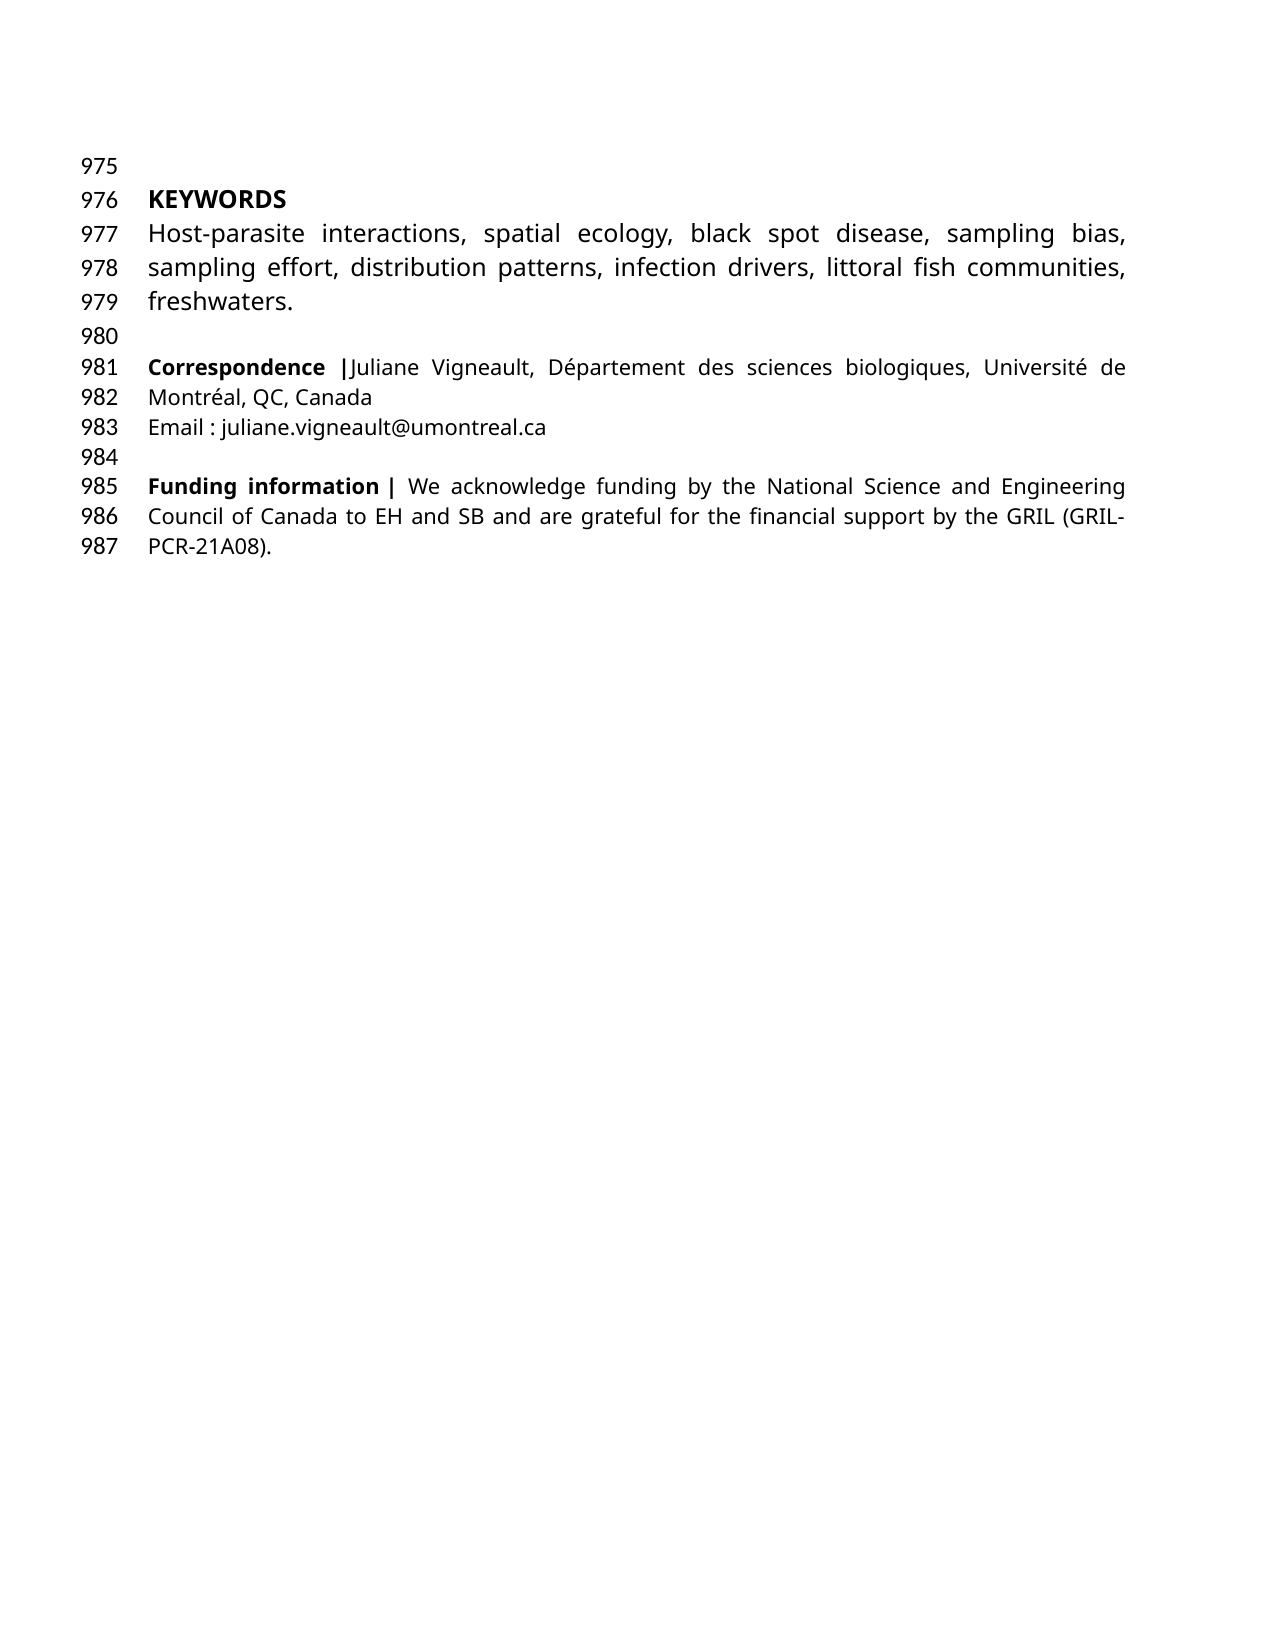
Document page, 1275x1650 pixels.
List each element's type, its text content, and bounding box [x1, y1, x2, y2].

text Correspondence |Juliane Vigneault, Département des sciences biologiques, Université de Montréal, QC, Canada [148, 352, 1127, 412]
text Funding information | We acknowledge funding by the National Science and Engineering Council of Canada to EH and SB and are grateful for the financial support by the GRIL (GRIL-PCR-21A08). [148, 471, 1127, 561]
text Host-parasite interactions, spatial ecology, black spot disease, sampling bias, sampling effort, distribution patterns, infection drivers, littoral fish communities, freshwaters. [148, 216, 1127, 318]
text KEYWORDS [148, 182, 1127, 216]
text Email : juliane.vigneault@umontreal.ca [148, 412, 1127, 441]
